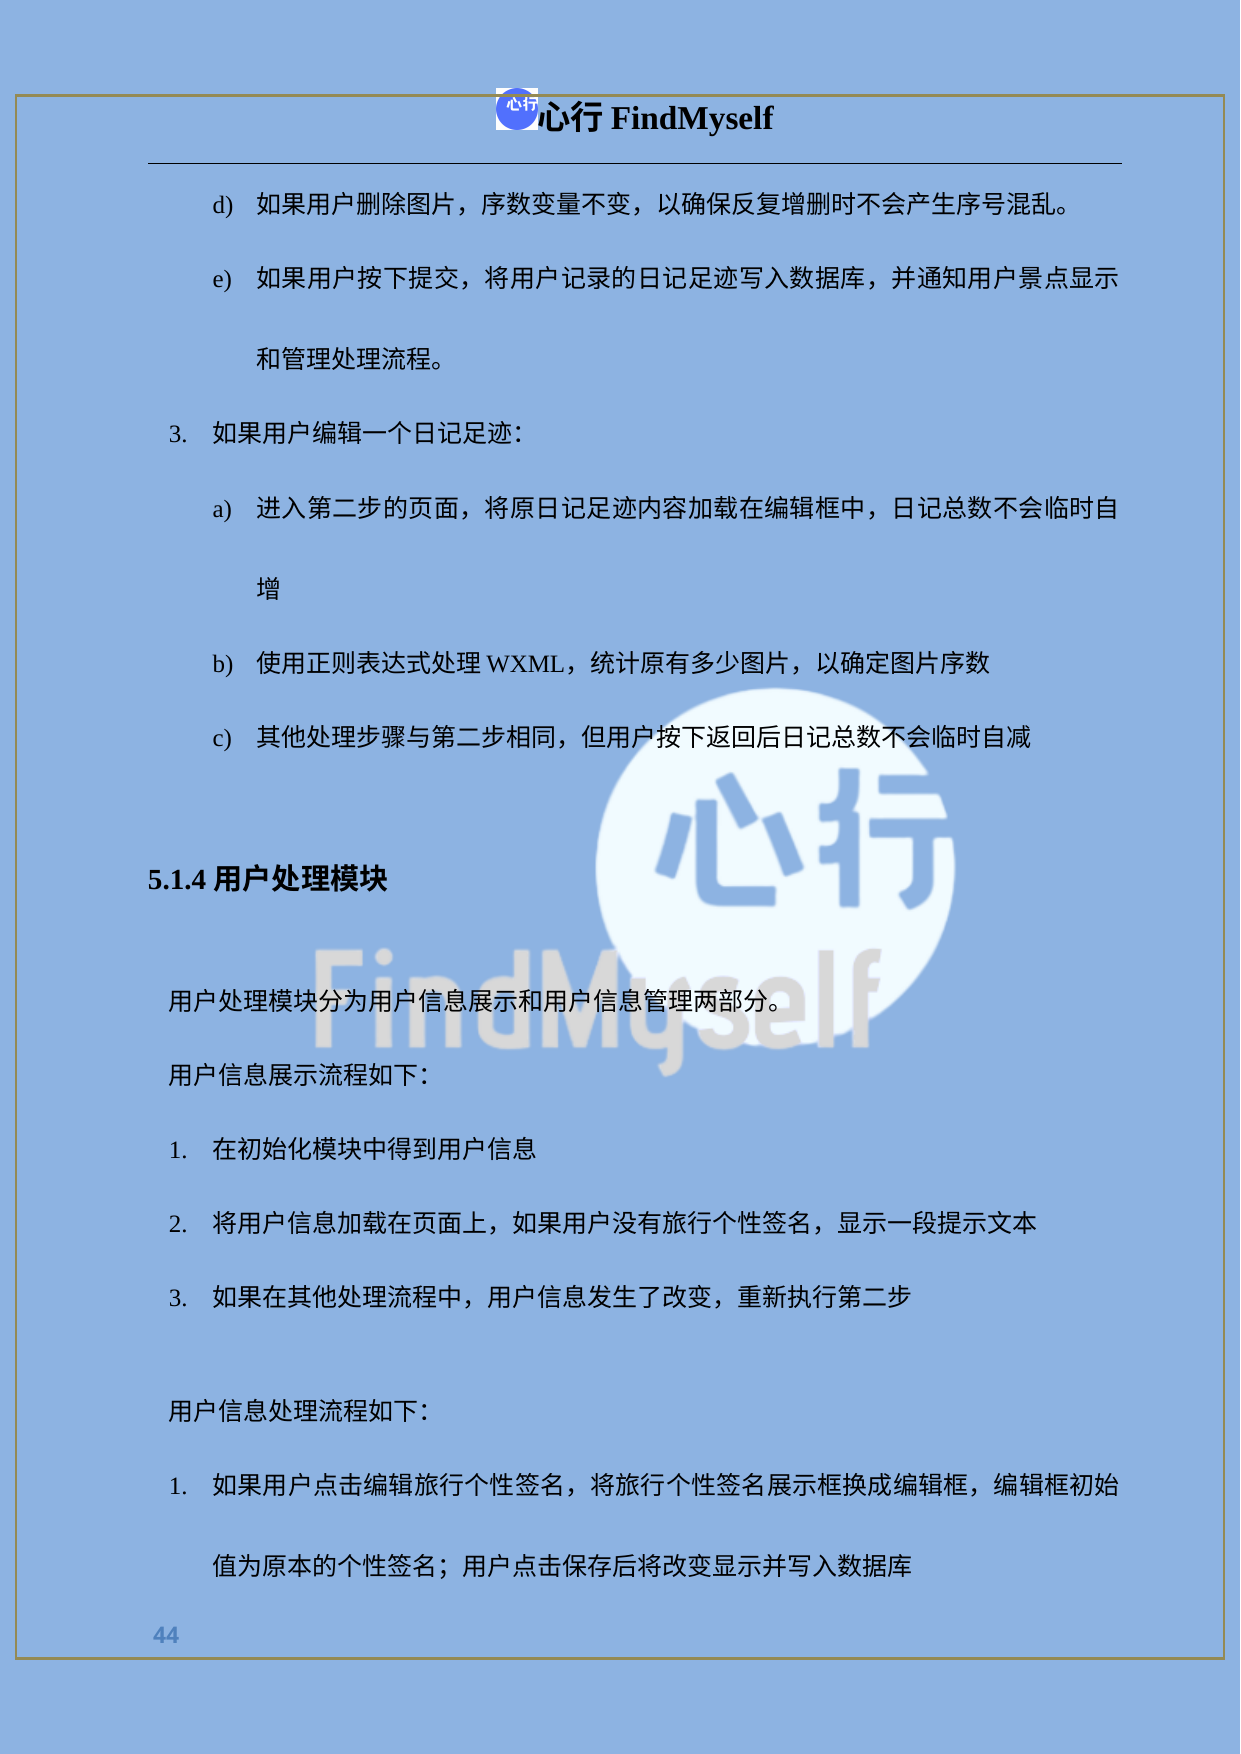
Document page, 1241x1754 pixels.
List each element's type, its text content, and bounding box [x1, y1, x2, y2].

list 使用正则表达式处理WXML，统计原有多少图片，以确定图片序数 [212, 629, 1122, 694]
list 其他处理步骤与第二步相同，但用户按下返回后日记总数不会临时自减 [212, 703, 1122, 768]
list 如果用户点击编辑旅行个性签名，将旅行个性签名展示框换成编辑框，编辑框初始值为原本的个性签名；用户点击保存后将改变显示并写入数据库 [168, 1451, 1122, 1597]
picture [496, 88, 538, 94]
text 用户处理模块分为用户信息展示和用户信息管理两部分。 [148, 967, 1122, 1032]
text 5.1.4 用户处理模块 [148, 844, 1122, 909]
list 在初始化模块中得到用户信息 [168, 1115, 1122, 1180]
list 如果用户编辑一个日记足迹： [168, 399, 1122, 464]
text 用户信息展示流程如下： [148, 1041, 1122, 1106]
picture [496, 97, 538, 130]
list 如果用户删除图片，序数变量不变，以确保反复增删时不会产生序号混乱。 [212, 170, 1122, 235]
list 进入第二步的页面，将原日记足迹内容加载在编辑框中，日记总数不会临时自增 [212, 474, 1122, 620]
text 用户信息处理流程如下： [148, 1377, 1122, 1442]
list 如果用户按下提交，将用户记录的日记足迹写入数据库，并通知用户景点显示和管理处理流程。 [212, 244, 1122, 391]
list 将用户信息加载在页面上，如果用户没有旅行个性签名，显示一段提示文本 [168, 1189, 1122, 1254]
list 如果在其他处理流程中，用户信息发生了改变，重新执行第二步 [168, 1263, 1122, 1328]
